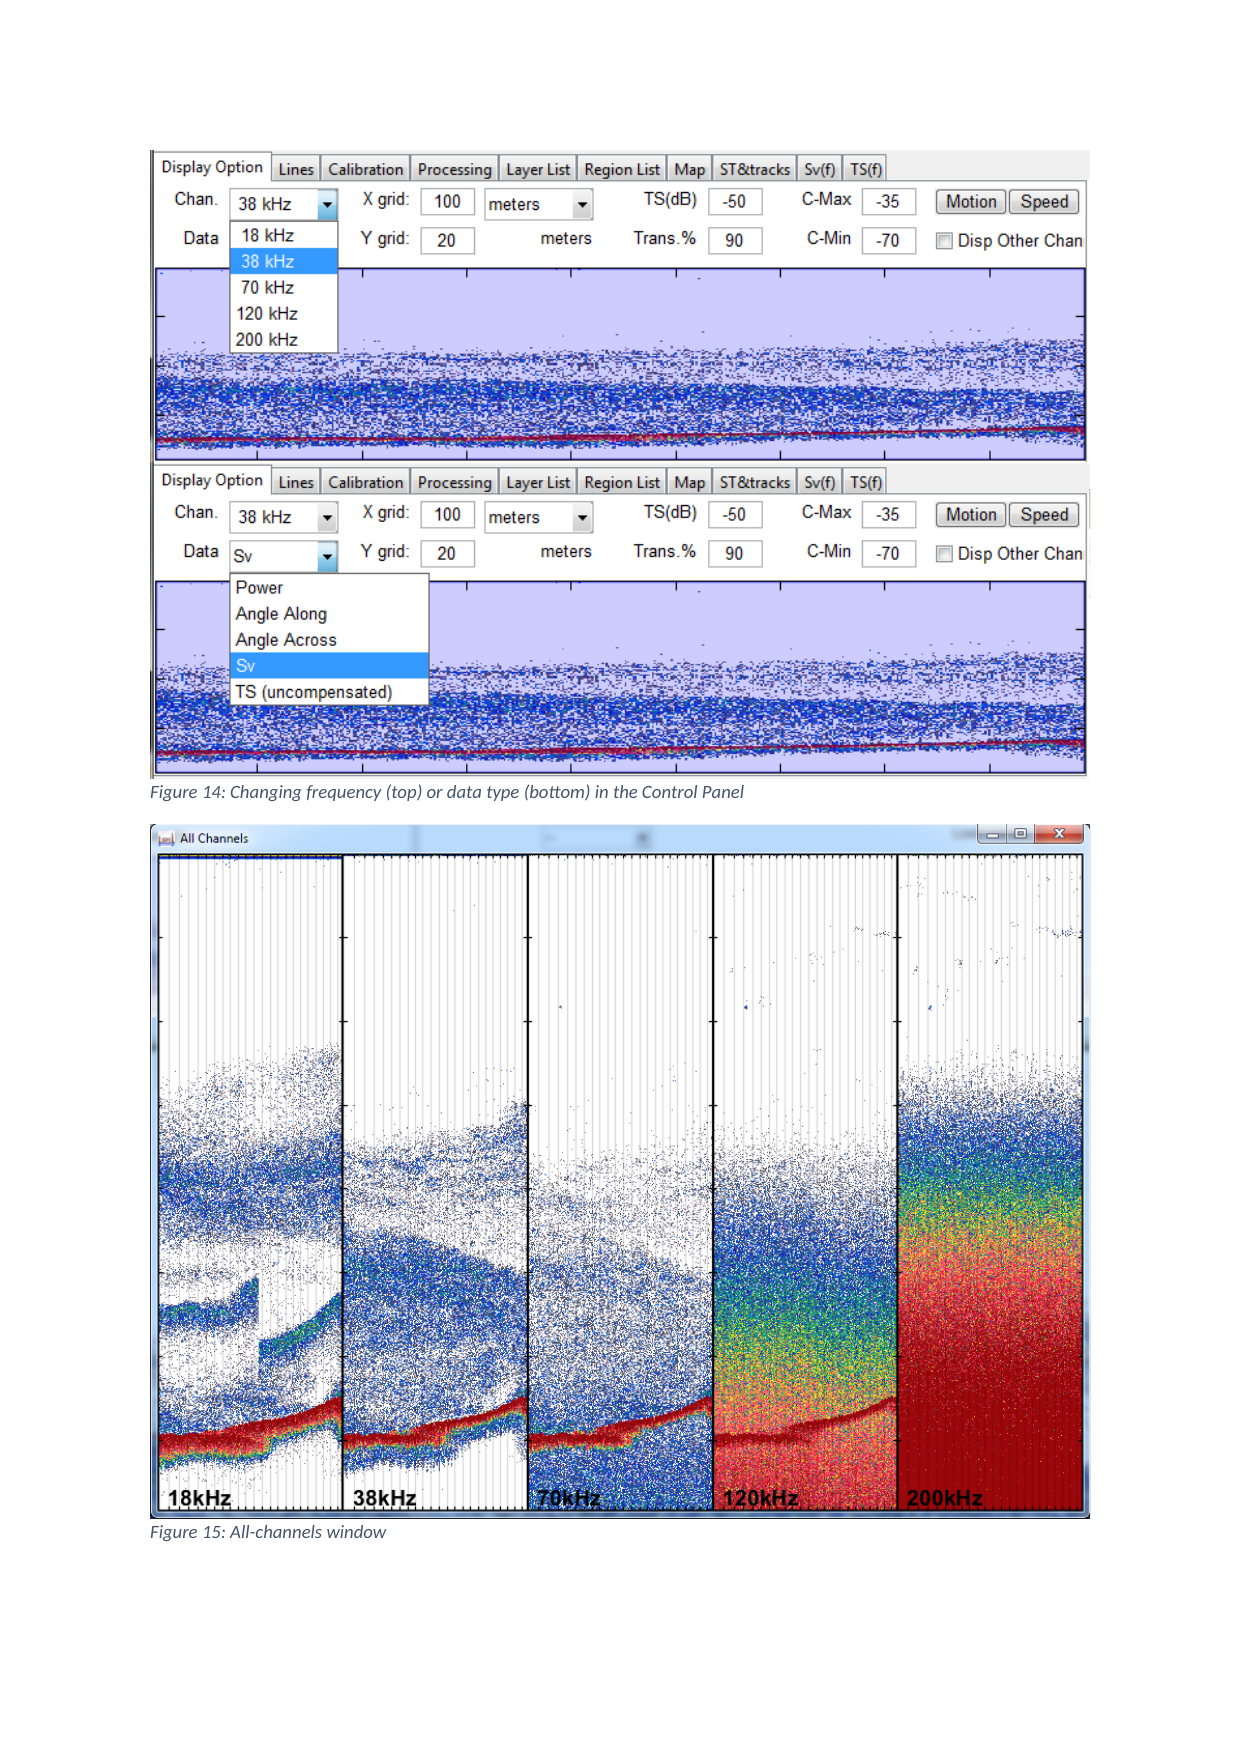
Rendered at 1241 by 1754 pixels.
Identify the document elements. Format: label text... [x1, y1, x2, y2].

picture [150, 150, 1091, 779]
picture [150, 824, 1091, 1519]
